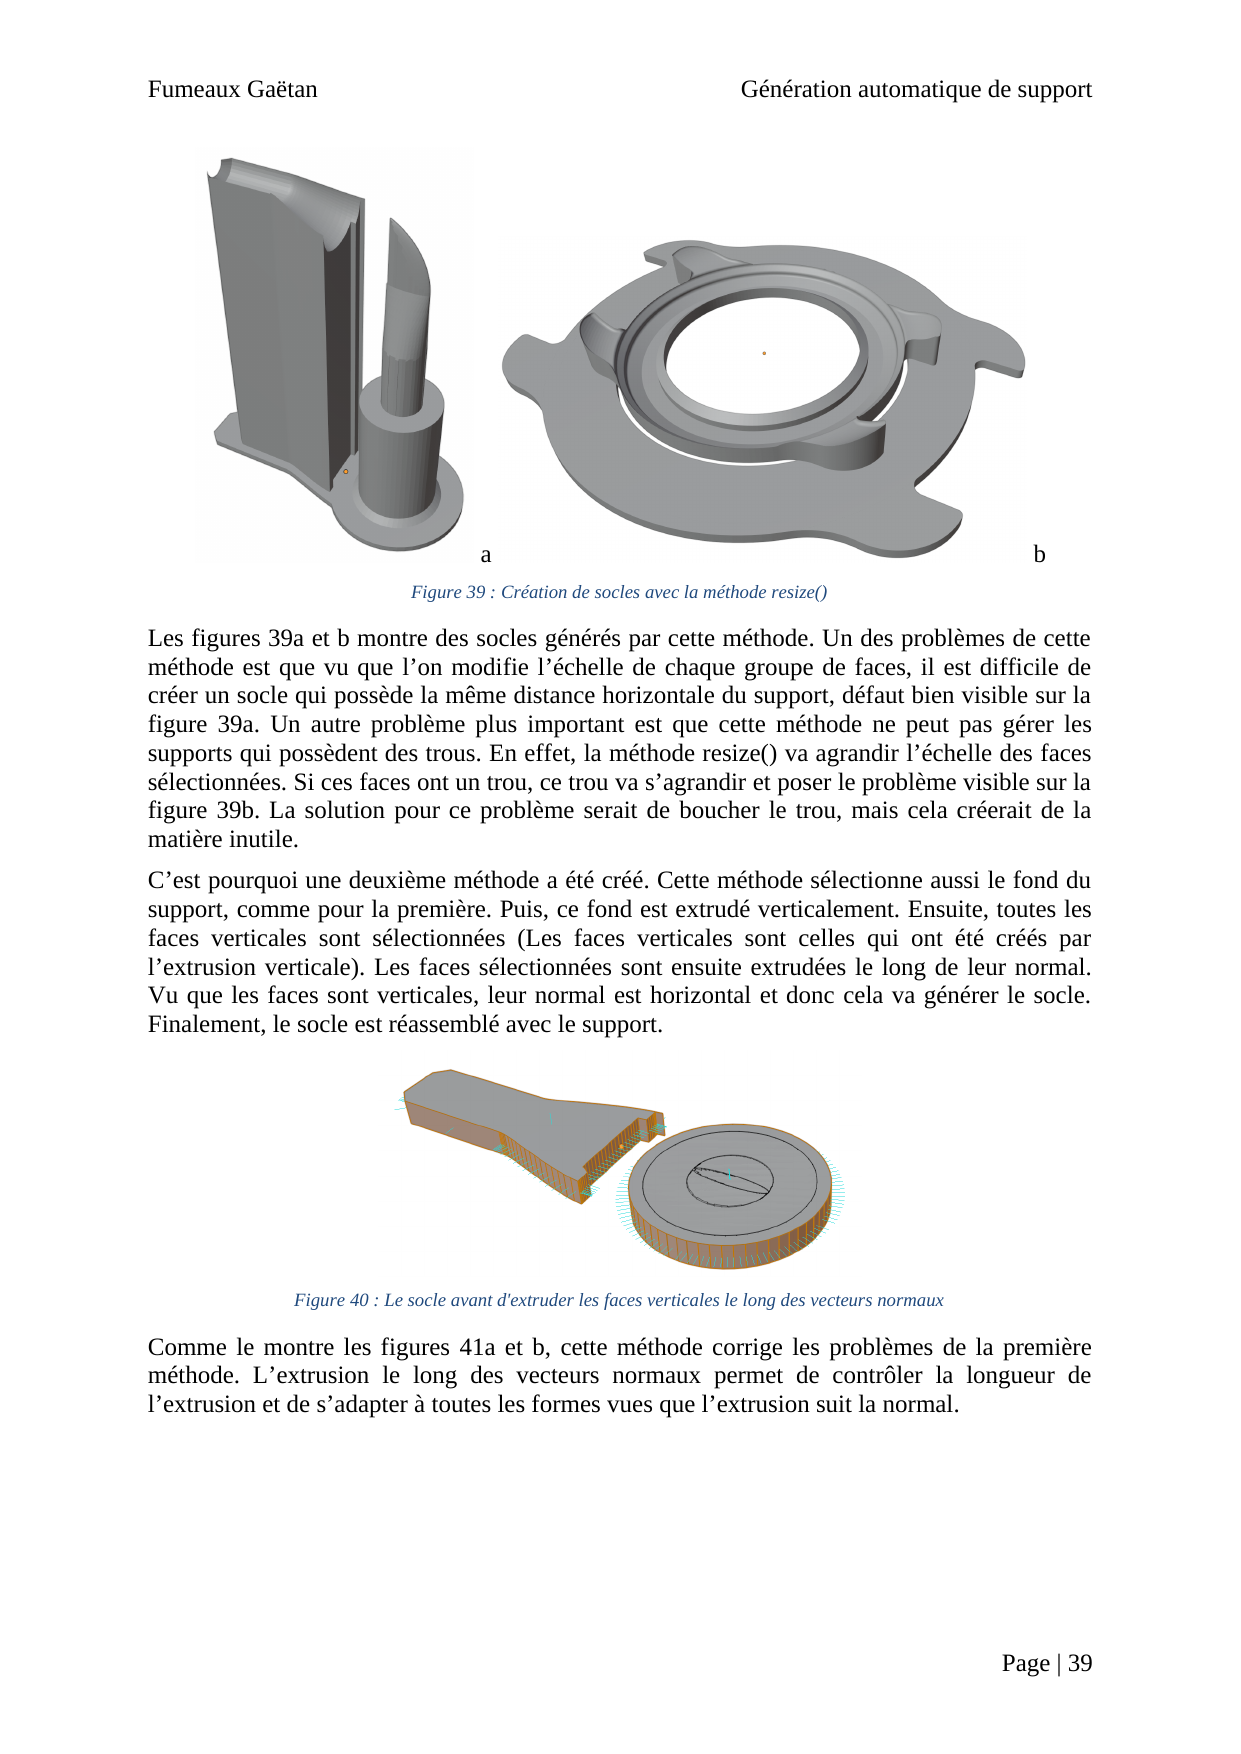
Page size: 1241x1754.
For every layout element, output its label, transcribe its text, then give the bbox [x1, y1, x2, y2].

picture [378, 1050, 863, 1277]
text Les figures 39a et b montre des socles générés par cette méthode. Un des problèmes de cette méthode est que vu que l’on modifie l’échelle de chaque groupe de faces, il est difficile de créer un socle qui possède la même distance horizontale du support, défaut bien visible sur la figure 39a. Un autre problème plus important est que cette méthode ne peut pas gérer les supports qui possèdent des trous. En effet, la méthode resize() va agrandir l’échelle des faces sélectionnées. Si ces faces ont un trou, ce trou va s’agrandir et poser le problème visible sur la figure 39b. La solution pour ce problème serait de boucher le trou, mais cela créerait de la matière inutile. [148, 623, 1093, 853]
text C’est pourquoi une deuxième méthode a été créé. Cette méthode sélectionne aussi le fond du support, comme pour la première. Puis, ce fond est extrudé verticalement. Ensuite, toutes les faces verticales sont sélectionnées (Les faces verticales sont celles qui ont été créés par l’extrusion verticale). Les faces sélectionnées sont ensuite extrudées le long de leur normal. Vu que les faces sont verticales, leur normal est horizontal et donc cela va générer le socle. Finalement, le socle est réassemblé avec le support. [148, 865, 1093, 1038]
picture [194, 147, 474, 563]
picture [497, 236, 1028, 563]
text Comme le montre les figures 41a et b, cette méthode corrige les problèmes de la première méthode. L’extrusion le long des vecteurs normaux permet de contrôler la longueur de l’extrusion et de s’adapter à toutes les formes vues que l’extrusion suit la normal. [148, 1332, 1093, 1418]
